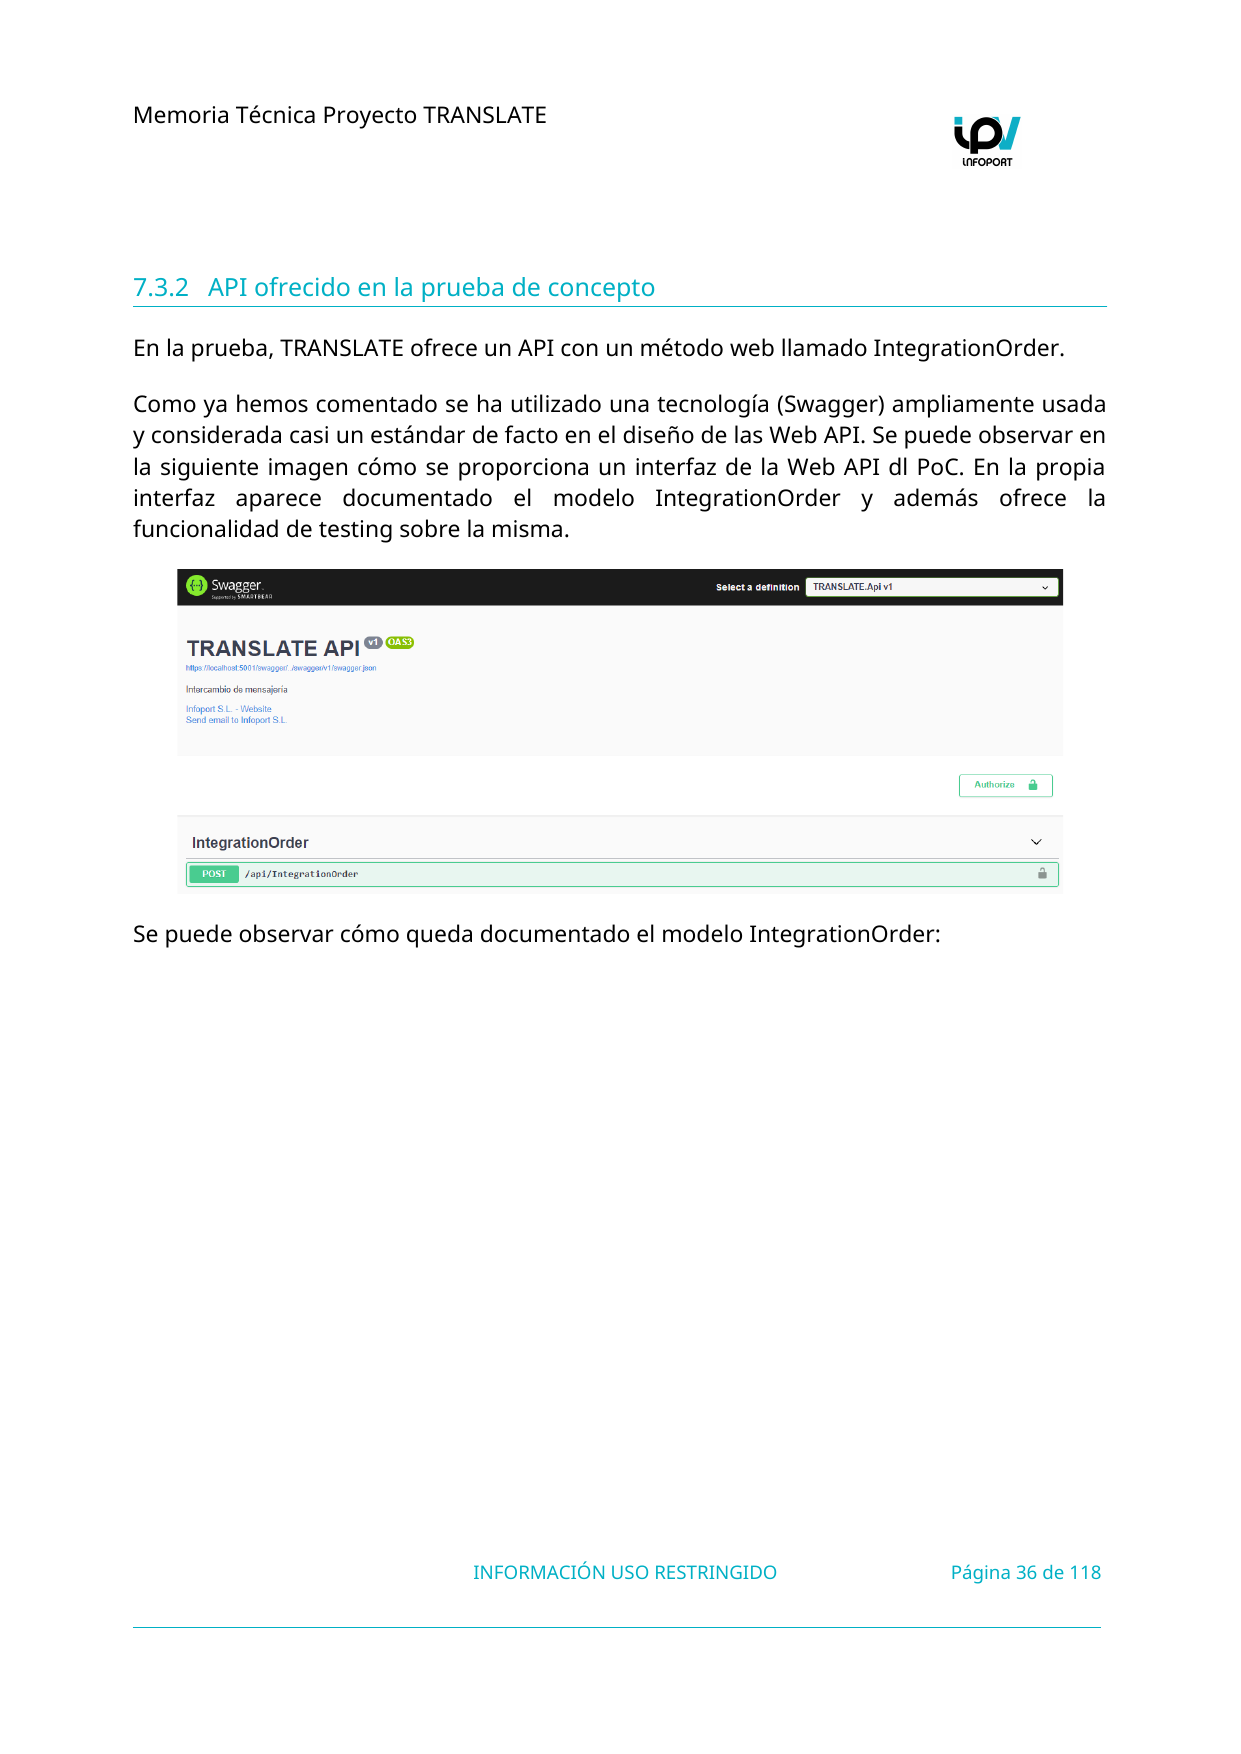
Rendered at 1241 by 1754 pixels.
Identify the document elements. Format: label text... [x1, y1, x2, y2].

picture [951, 114, 1023, 169]
subtitle API ofrecido en la prueba de concepto [133, 270, 1107, 306]
text En la prueba, TRANSLATE ofrece un API con un método web llamado IntegrationOrder. [133, 332, 1107, 363]
text Se puede observar cómo queda documentado el modelo IntegrationOrder: [133, 918, 1107, 949]
text Como ya hemos comentado se ha utilizado una tecnología (Swagger) ampliamente usada y considerada casi un estándar de facto en el diseño de las Web API. Se puede observar en la siguiente imagen cómo se proporciona un interfaz de la Web API dl PoC. En la propia interfaz aparece documentado el modelo IntegrationOrder y además ofrece la funcionalidad de testing sobre la misma. [133, 388, 1107, 544]
picture [177, 569, 1064, 894]
